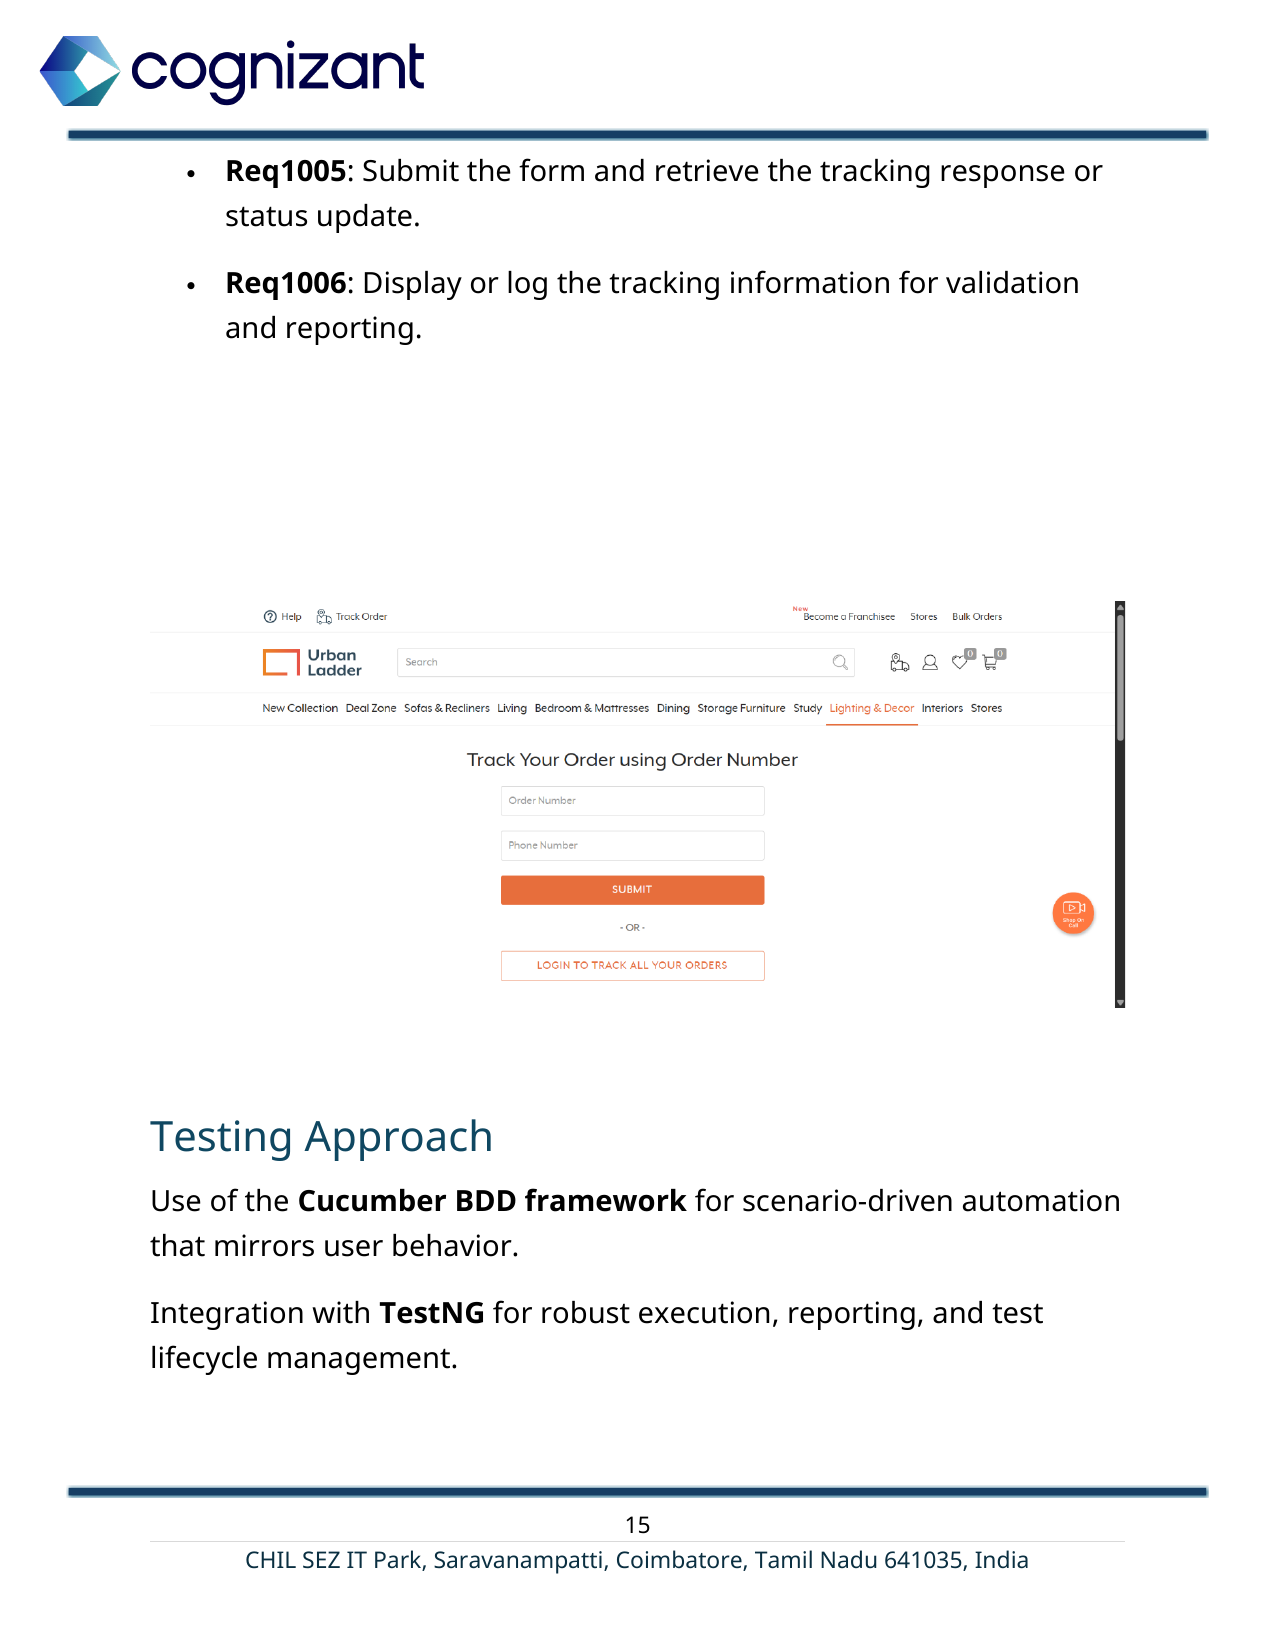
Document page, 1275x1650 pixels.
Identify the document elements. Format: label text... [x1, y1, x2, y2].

picture [39, 36, 424, 106]
text Integration with TestNG for robust execution, reporting, and test lifecycle management. [150, 1292, 1125, 1377]
picture [150, 601, 1125, 1008]
text Use of the Cucumber BDD framework for scenario-driven automation that mirrors user behavior. [150, 1180, 1125, 1265]
list Req1005: Submit the form and retrieve the tracking response or status update. [187, 150, 1125, 235]
list Req1006: Display or log the tracking information for validation and reporting. [187, 262, 1125, 347]
subtitle Testing Approach [150, 1106, 1125, 1163]
